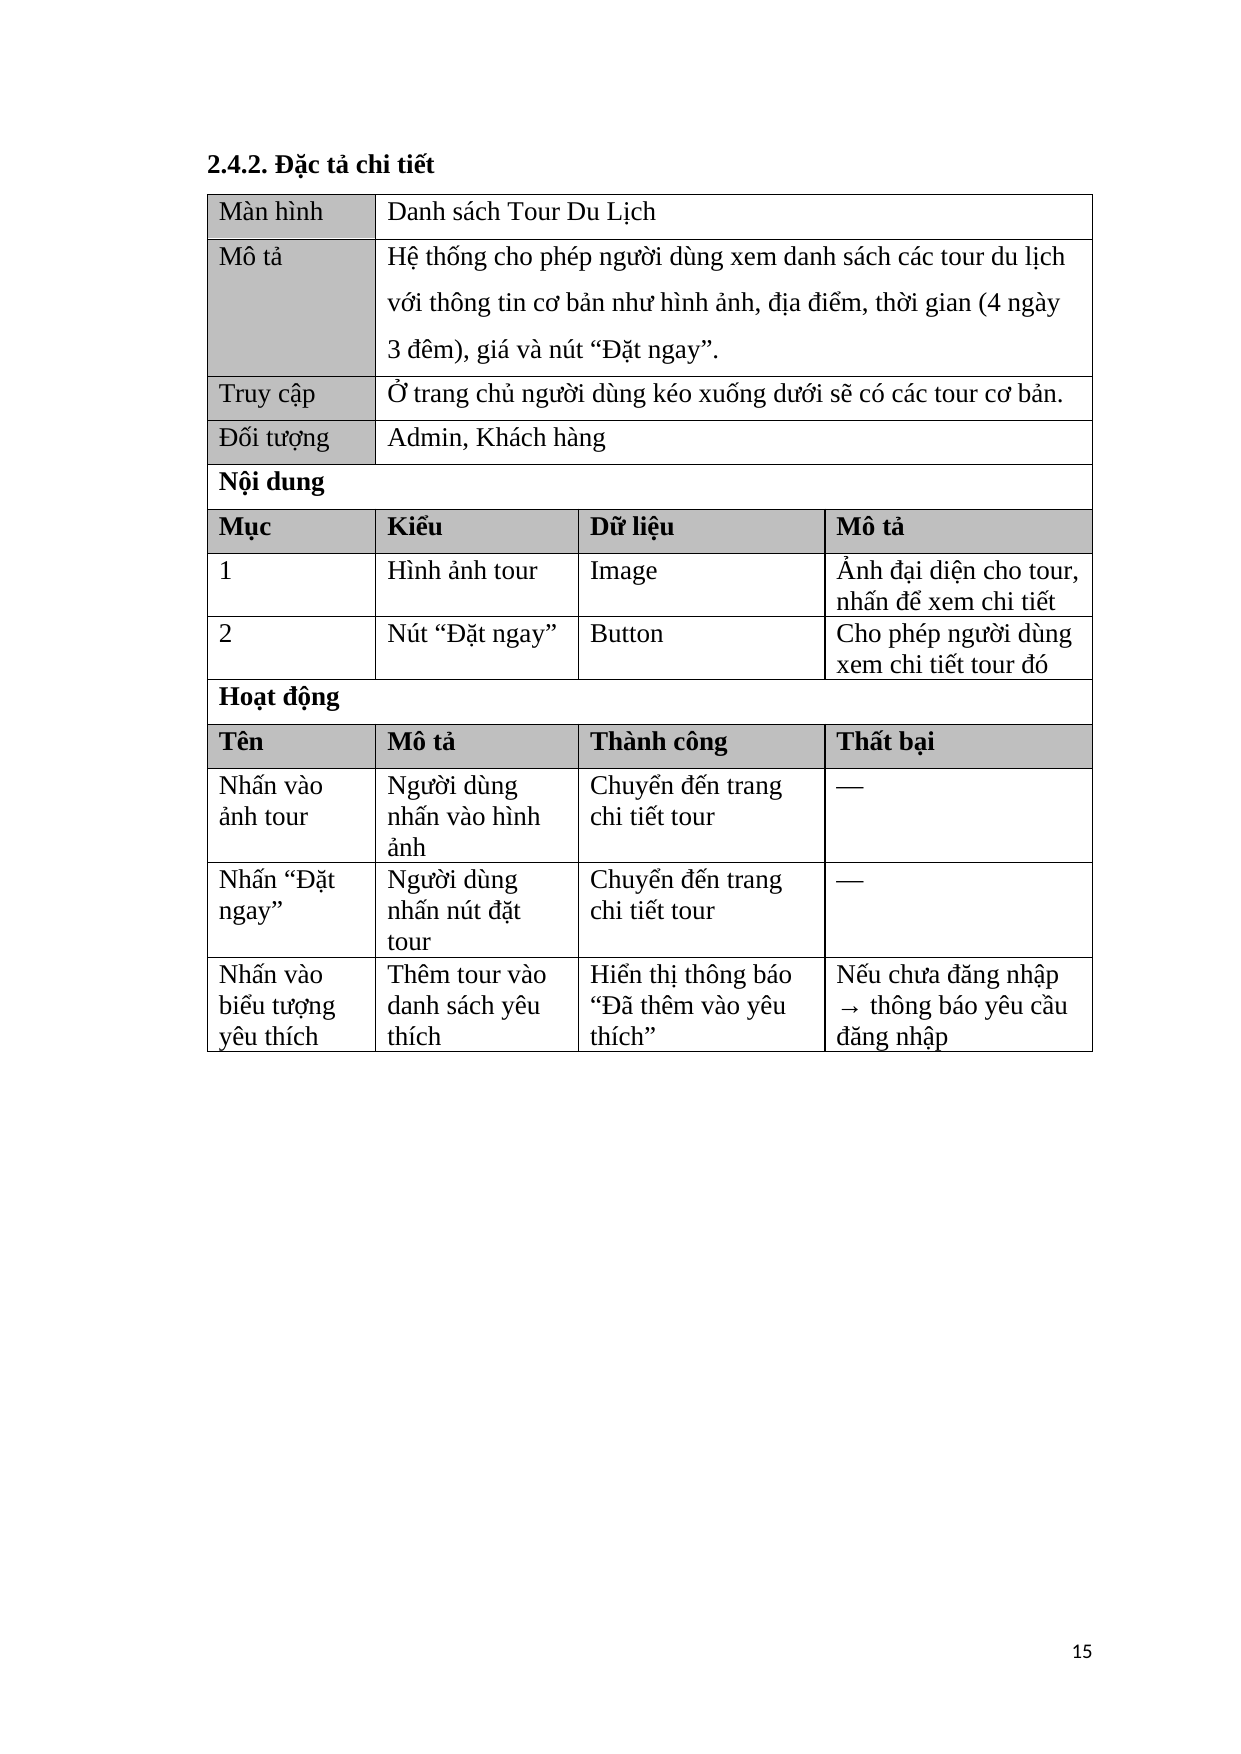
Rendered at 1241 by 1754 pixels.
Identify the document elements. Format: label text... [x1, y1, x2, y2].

table_cell 1 [208, 554, 375, 616]
table_cell Thành công [579, 725, 824, 768]
table_cell — [826, 863, 1092, 957]
table_cell Tên [208, 725, 375, 768]
table_cell Button [579, 617, 824, 679]
table_cell Mô tả [376, 725, 578, 768]
table_cell Hình ảnh tour [376, 554, 578, 616]
text 2.4.2. Đặc tả chi tiết [207, 148, 1092, 179]
table_cell Mô tả [826, 510, 1092, 553]
table_cell Hệ thống cho phép người dùng xem danh sách các tour du lịch với thông tin cơ bản như hình ảnh, địa điểm, thời gian (4 ngày 3 đêm), giá và nút “Đặt ngay”. [376, 240, 1092, 376]
table_cell Nếu chưa đăng nhập → thông báo yêu cầu đăng nhập [826, 958, 1092, 1051]
table_cell Thất bại [826, 725, 1092, 768]
table_cell Nội dung [208, 465, 1092, 508]
table_cell Chuyển đến trang chi tiết tour [579, 769, 824, 862]
table_cell Chuyển đến trang chi tiết tour [579, 863, 824, 957]
table_cell Hiển thị thông báo “Đã thêm vào yêu thích” [579, 958, 824, 1051]
table_cell Mô tả [208, 240, 375, 376]
table_cell Người dùng nhấn nút đặt tour [376, 863, 578, 957]
table_cell Mục [208, 510, 375, 553]
table_cell Nhấn vào ảnh tour [208, 769, 375, 862]
table_cell Đối tượng [208, 421, 375, 464]
table_header Danh sách Tour Du Lịch [376, 195, 1092, 238]
table_cell Thêm tour vào danh sách yêu thích [376, 958, 578, 1051]
table_cell Nhấn “Đặt ngay” [208, 863, 375, 957]
table_cell Hoạt động [208, 680, 1092, 723]
table_cell Nút “Đặt ngay” [376, 617, 578, 679]
table_cell Dữ liệu [579, 510, 824, 553]
table_cell Nhấn vào biểu tượng yêu thích [208, 958, 375, 1051]
table_cell — [826, 769, 1092, 862]
table_cell Cho phép người dùng xem chi tiết tour đó [826, 617, 1092, 679]
table_cell Người dùng nhấn vào hình ảnh [376, 769, 578, 862]
table_header Màn hình [208, 195, 375, 238]
table_cell 2 [208, 617, 375, 679]
table_cell Truy cập [208, 377, 375, 420]
table_cell Ở trang chủ người dùng kéo xuống dưới sẽ có các tour cơ bản. [376, 377, 1092, 420]
table_cell Image [579, 554, 824, 616]
table_cell Kiểu [376, 510, 578, 553]
table_cell Ảnh đại diện cho tour, nhấn để xem chi tiết [826, 554, 1092, 616]
table_cell Admin, Khách hàng [376, 421, 1092, 464]
